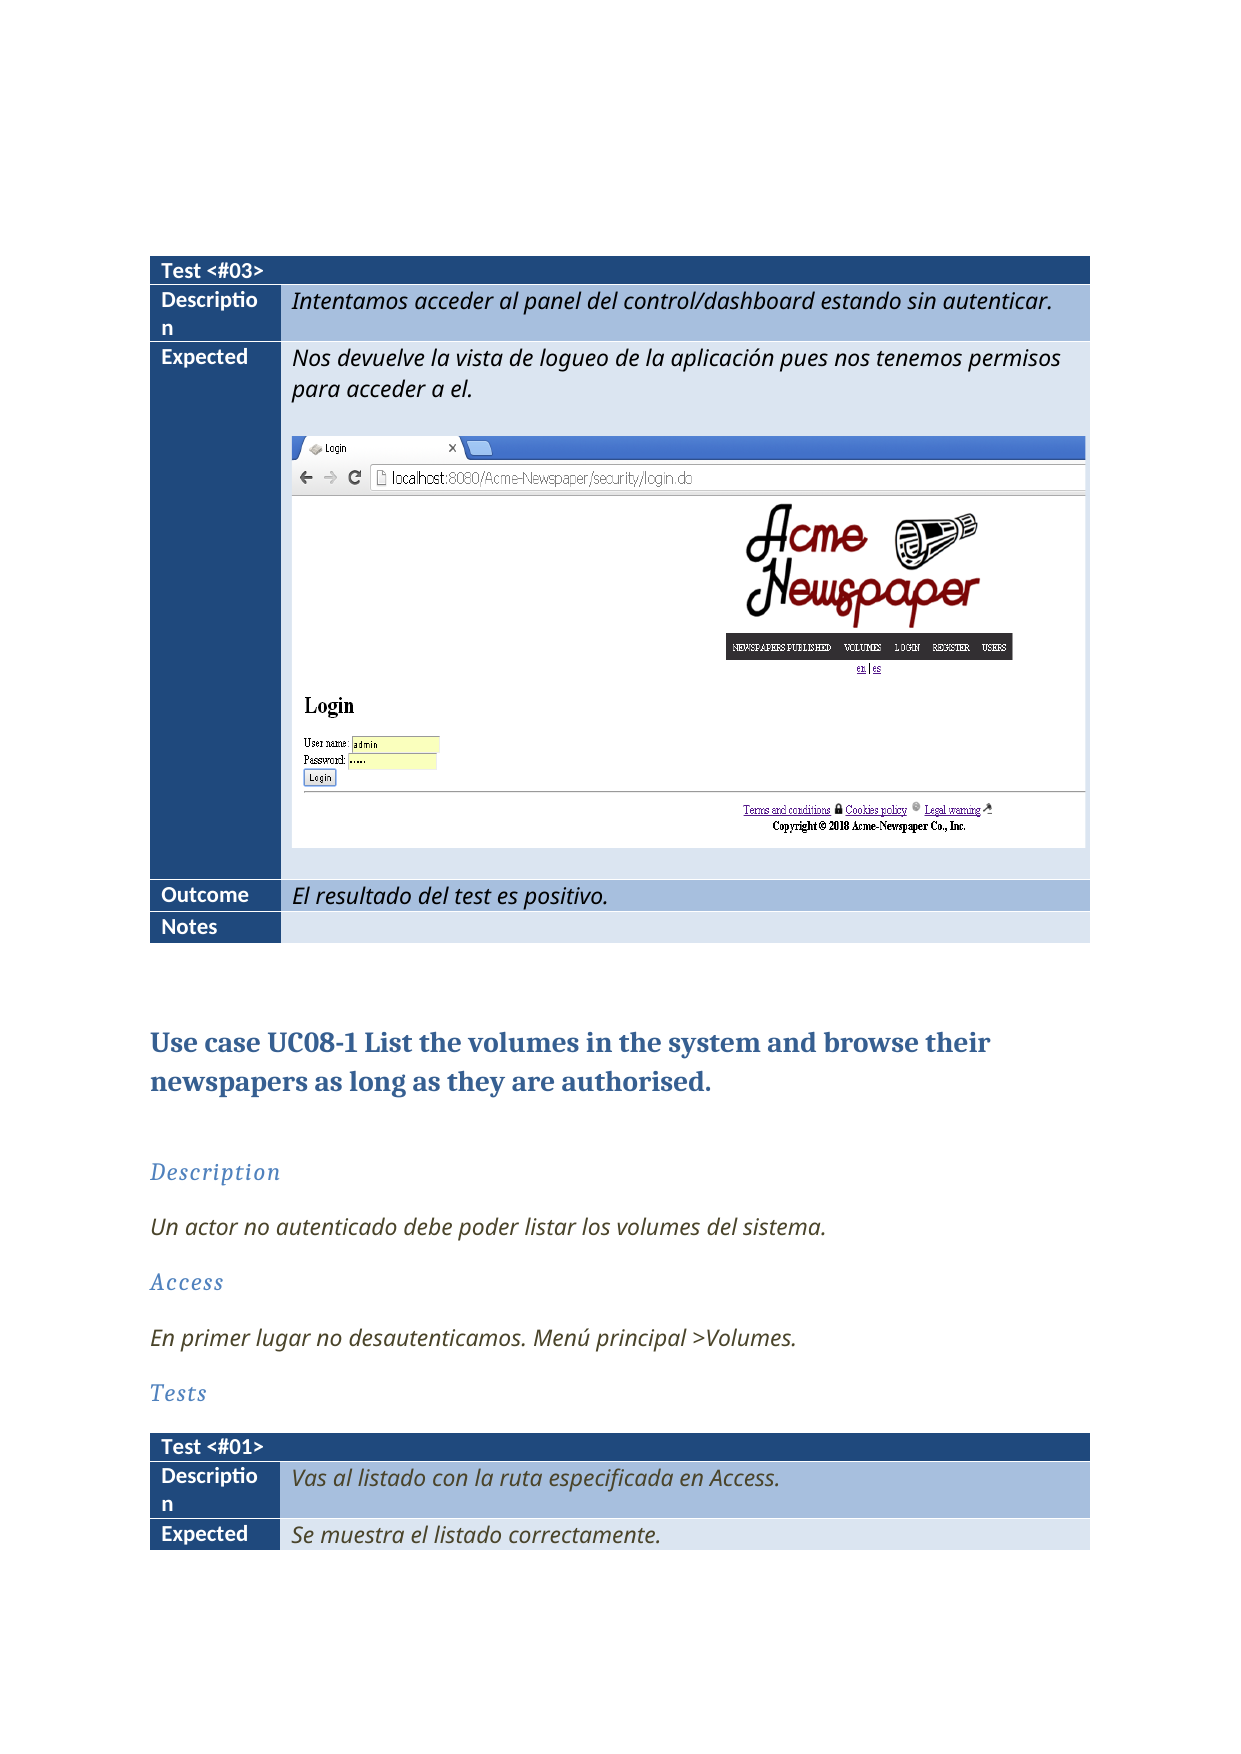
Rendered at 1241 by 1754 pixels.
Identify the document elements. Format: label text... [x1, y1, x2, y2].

subtitle Tests [150, 1379, 1090, 1407]
subtitle Use case UC08-1 List the volumes in the system and browse their newspapers as long as they are authorised. [150, 1026, 1090, 1098]
subtitle Description [150, 1157, 1090, 1186]
subtitle Access [150, 1268, 1090, 1297]
table_cell El resultado del test es positivo. [281, 880, 1090, 911]
table_cell Description [150, 1462, 280, 1518]
table_cell Intentamos acceder al panel del control/dashboard estando sin autenticar. [281, 285, 1090, 341]
table_cell [281, 912, 1090, 943]
picture [291, 436, 1086, 848]
table_header Test <#01> [150, 1433, 1090, 1461]
table_header Test <#03> [150, 256, 1090, 284]
subtitle Un actor no autenticado debe poder listar los volumes del sistema. [150, 1211, 1090, 1242]
table_cell Nos devuelve la vista de logueo de la aplicación pues nos tenemos permisos para acceder a el. [281, 342, 1090, 879]
table_cell Expected [150, 1519, 280, 1550]
table_cell Description [150, 285, 281, 341]
text En primer lugar no desautenticamos. Menú principal >Volumes. [150, 1322, 1090, 1353]
table_cell Notes [150, 912, 281, 943]
table_cell Outcome [150, 880, 281, 911]
table_cell Se muestra el listado correctamente. [280, 1519, 1090, 1550]
table_cell Vas al listado con la ruta especificada en Access. [280, 1462, 1090, 1518]
table_cell Expected [150, 342, 281, 879]
